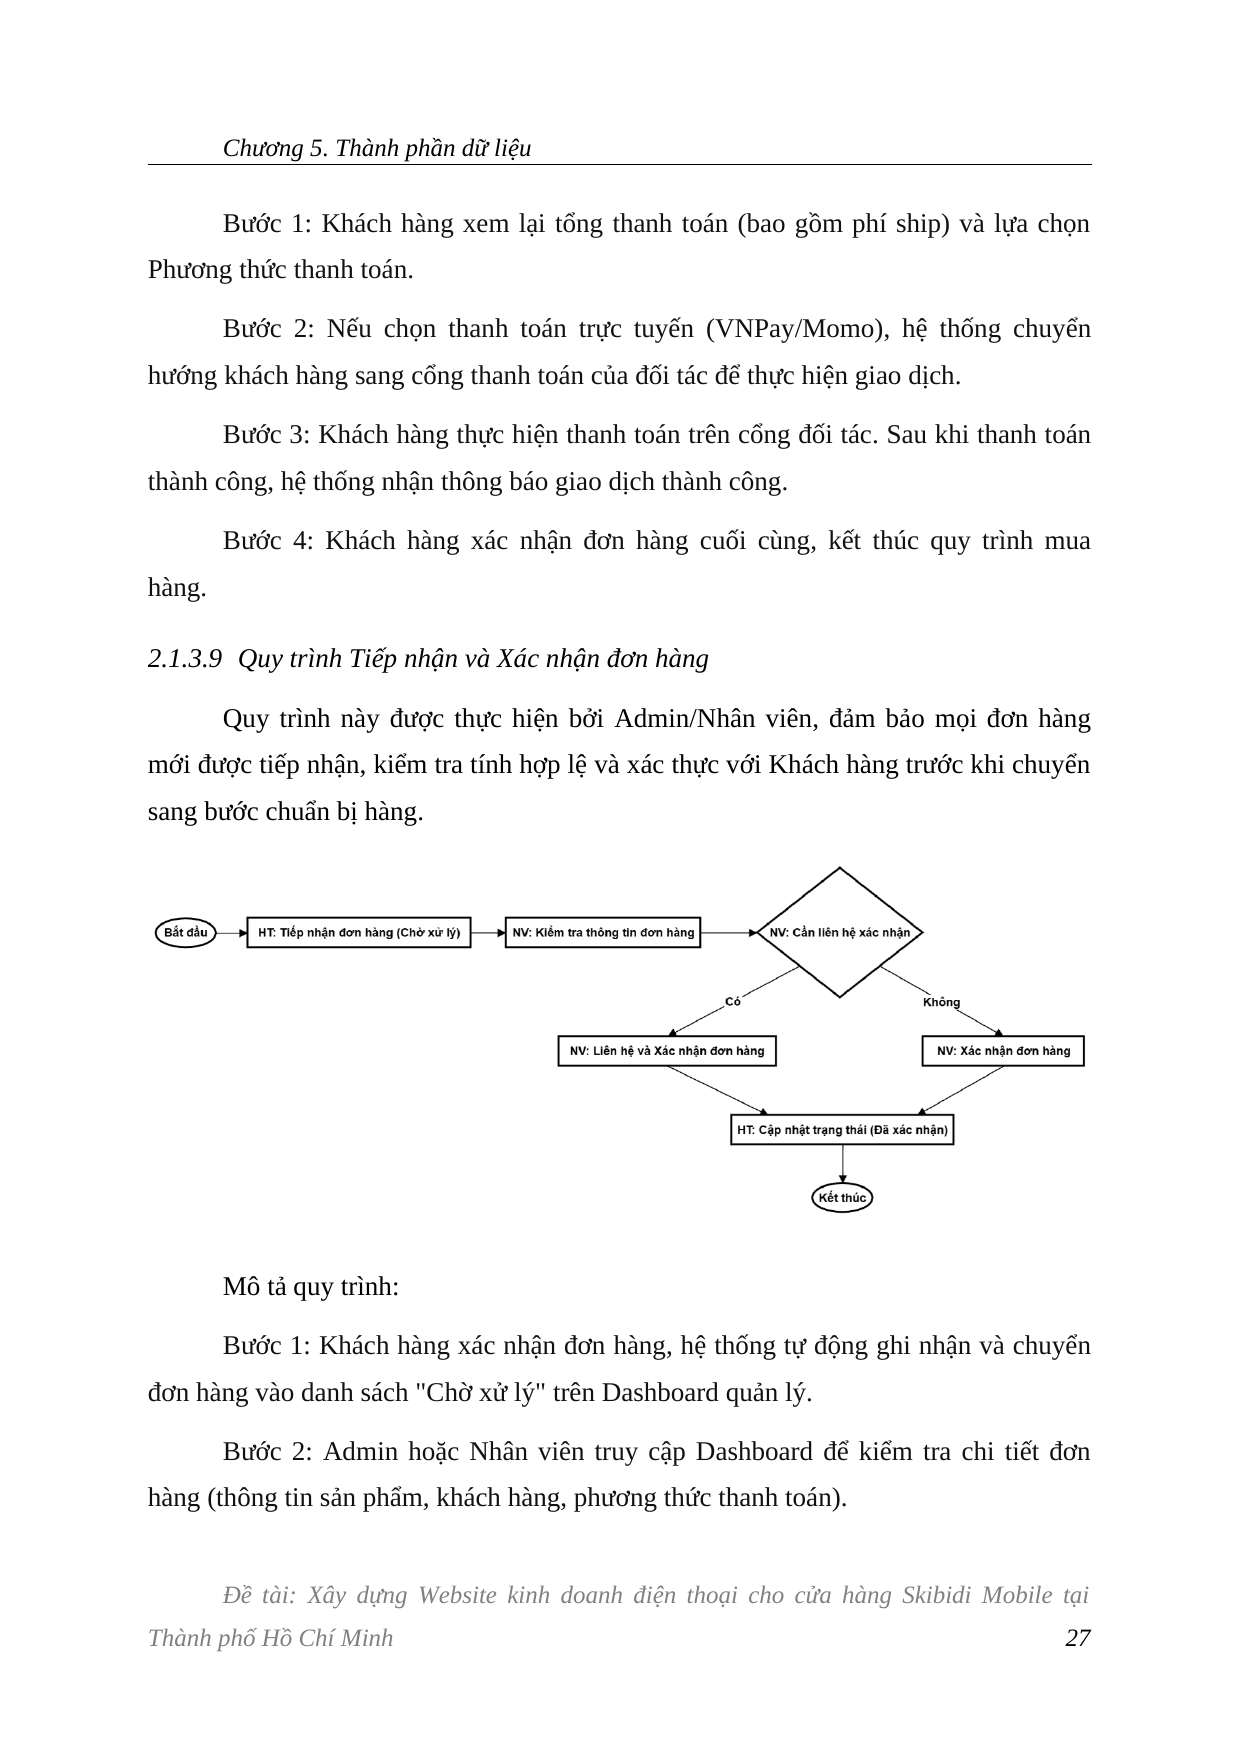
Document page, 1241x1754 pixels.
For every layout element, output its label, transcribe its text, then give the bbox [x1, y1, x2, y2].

subtitle Quy trình Tiếp nhận và Xác nhận đơn hàng [148, 643, 1092, 674]
text Bước 1: Khách hàng xem lại tổng thanh toán (bao gồm phí ship) và lựa chọn Phương thức thanh toán. [148, 207, 1092, 284]
picture [149, 854, 1091, 1242]
text Mô tả quy trình: [148, 1270, 1092, 1301]
text Bước 2: Nếu chọn thanh toán trực tuyến (VNPay/Momo), hệ thống chuyển hướng khách hàng sang cổng thanh toán của đối tác để thực hiện giao dịch. [148, 313, 1092, 390]
text Quy trình này được thực hiện bởi Admin/Nhân viên, đảm bảo mọi đơn hàng mới được tiếp nhận, kiểm tra tính hợp lệ và xác thực với Khách hàng trước khi chuyển sang bước chuẩn bị hàng. [148, 779, 1092, 826]
text Quy trình này được thực hiện bởi Admin/Nhân viên, đảm bảo mọi đơn hàng mới được tiếp nhận, kiểm tra tính hợp lệ và xác thực với Khách hàng trước khi chuyển sang bước chuẩn bị hàng. [148, 702, 1092, 749]
text Bước 1: Khách hàng xác nhận đơn hàng, hệ thống tự động ghi nhận và chuyển đơn hàng vào danh sách "Chờ xử lý" trên Dashboard quản lý. [148, 1329, 1092, 1407]
text Bước 4: Khách hàng xác nhận đơn hàng cuối cùng, kết thúc quy trình mua hàng. [148, 524, 1092, 602]
text Bước 2: Admin hoặc Nhân viên truy cập Dashboard để kiểm tra chi tiết đơn hàng (thông tin sản phẩm, khách hàng, phương thức thanh toán). [148, 1435, 1092, 1513]
text Bước 3: Khách hàng thực hiện thanh toán trên cổng đối tác. Sau khi thanh toán thành công, hệ thống nhận thông báo giao dịch thành công. [148, 418, 1092, 496]
